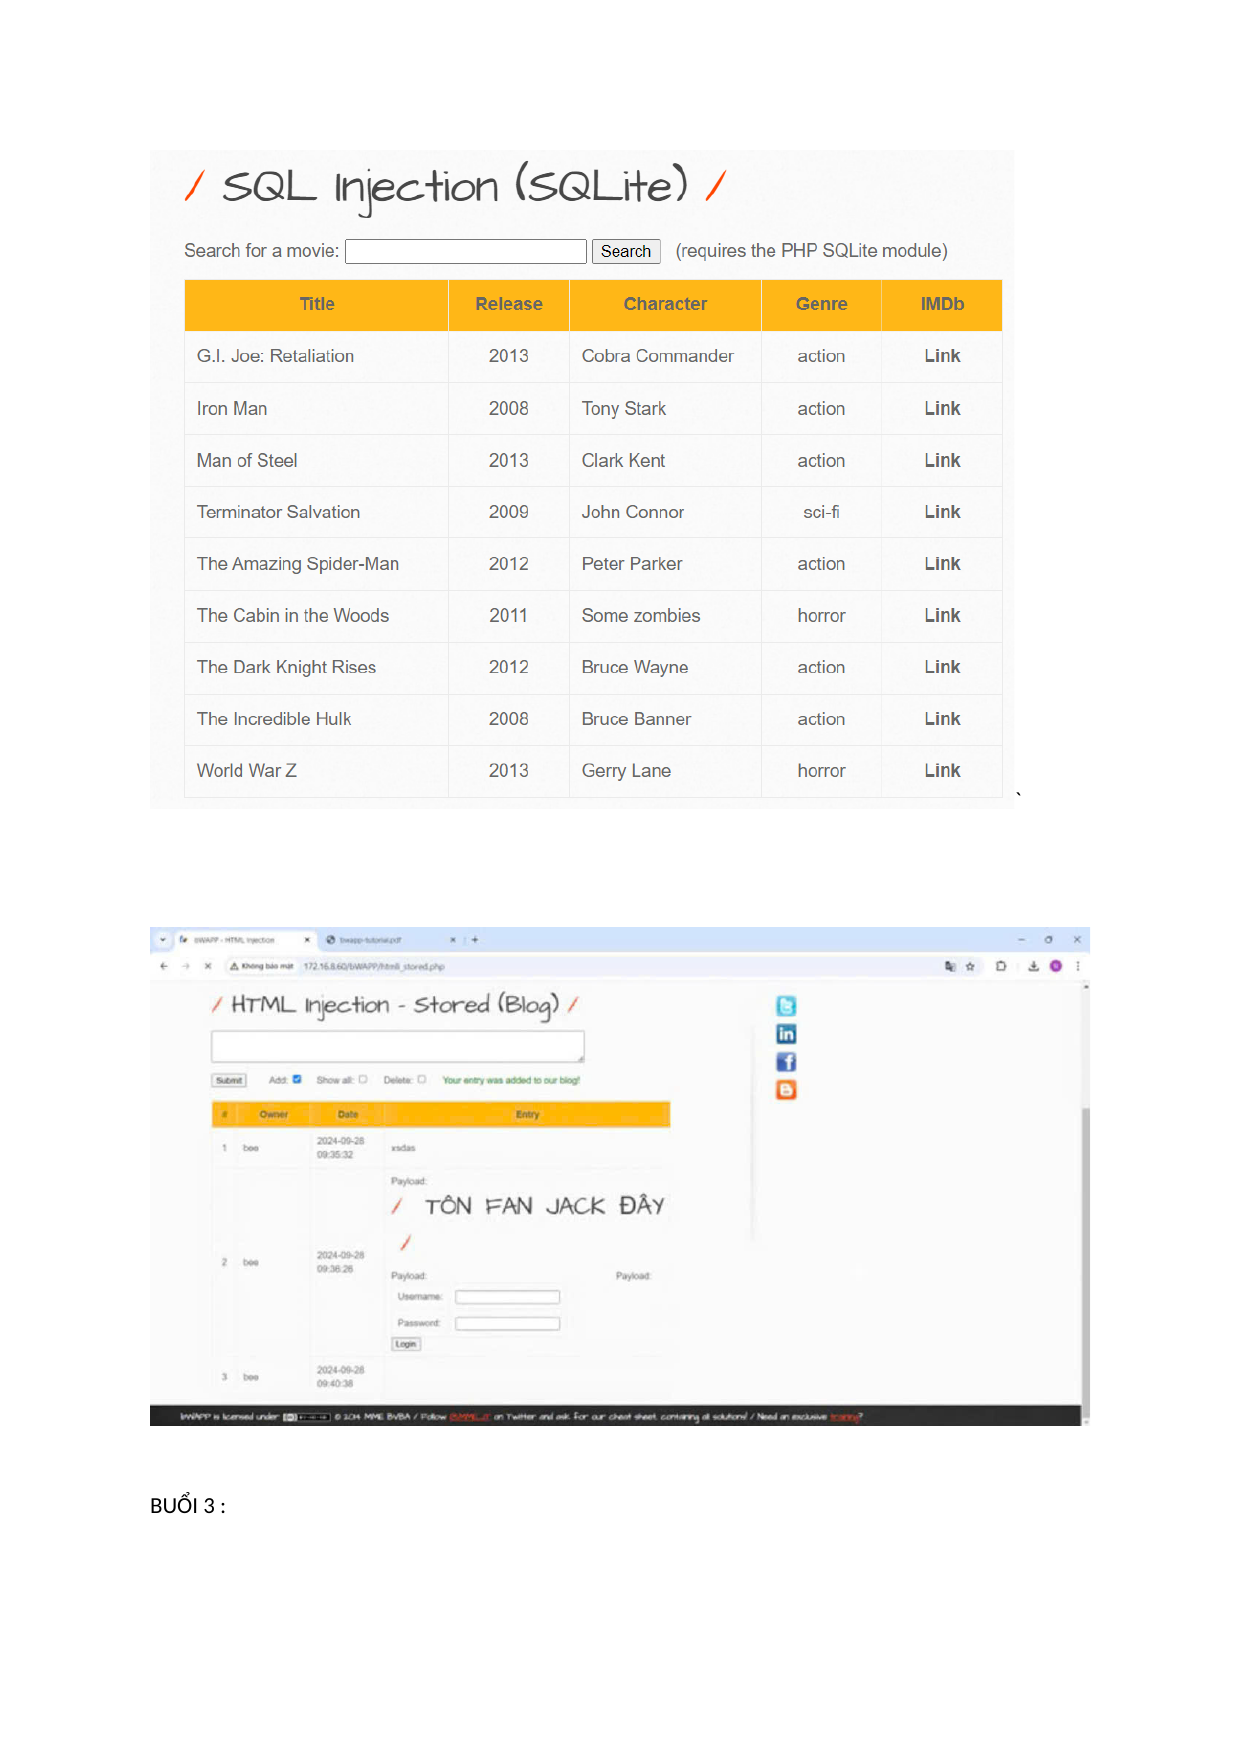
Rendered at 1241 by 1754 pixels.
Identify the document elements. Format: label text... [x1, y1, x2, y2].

text BUỔI 3 : [150, 1491, 1090, 1519]
picture [150, 927, 1091, 1426]
picture [150, 150, 1015, 809]
